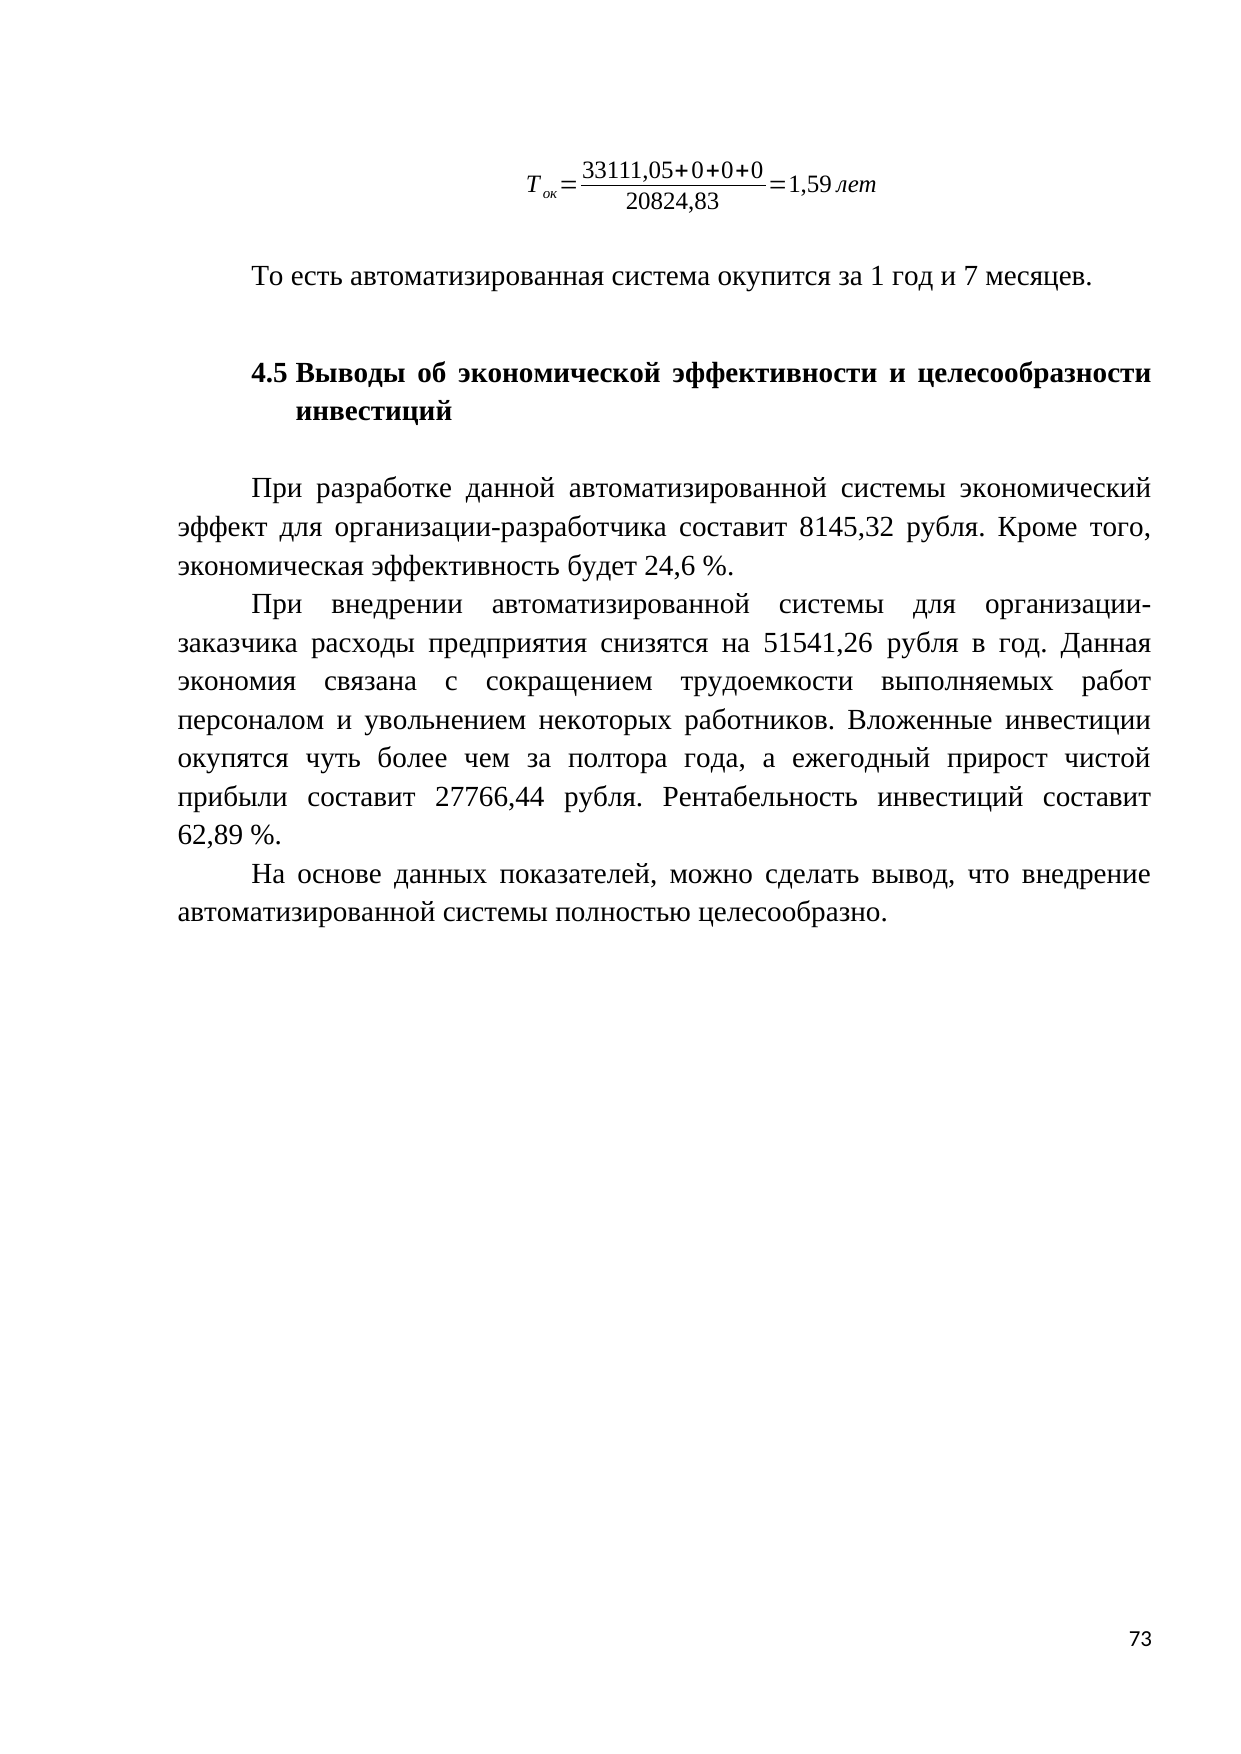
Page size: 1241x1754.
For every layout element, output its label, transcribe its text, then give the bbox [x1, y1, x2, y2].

subtitle Выводы об экономической эффективности и целесообразности инвестиций [251, 355, 1152, 427]
text То есть автоматизированная система окупится за 1 год и 7 месяцев. [177, 258, 1152, 292]
text На основе данных показателей, можно сделать вывод, что внедрение автоматизированной системы полностью целесообразно. [177, 856, 1152, 928]
text При разработке данной автоматизированной системы экономический эффект для организации-разработчика составит 8145,32 рубля. Кроме того, экономическая эффективность будет 24,6 %. [177, 471, 1152, 581]
text При внедрении автоматизированной системы для организации-заказчика расходы предприятия снизятся на 51541,26 рубля в год. Данная экономия связана с сокращением трудоемкости выполняемых работ персоналом и увольнением некоторых работников. Вложенные инвестиции окупятся чуть более чем за полтора года, а ежегодный прирост чистой прибыли составит 27766,44 рубля. Рентабельность инвестиций составит 62,89 %. [177, 586, 1152, 851]
